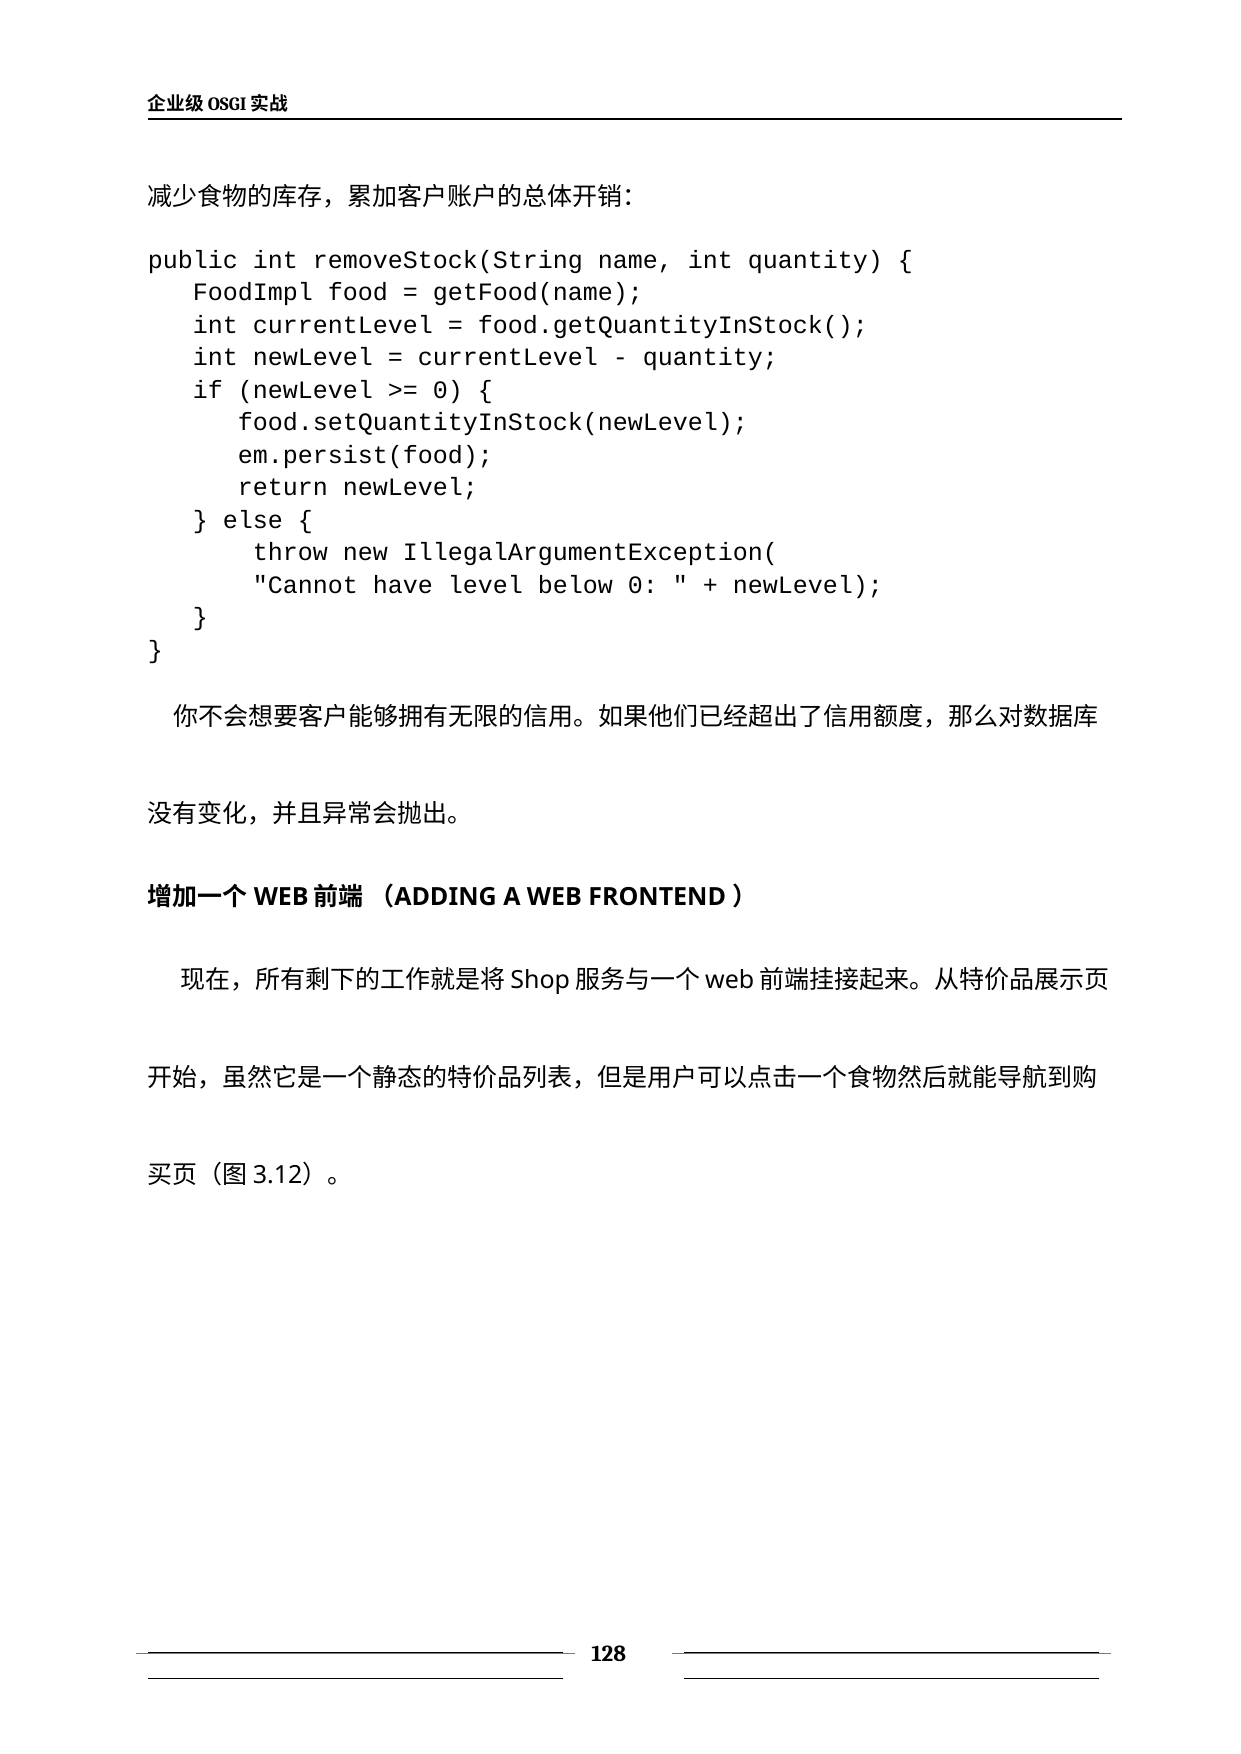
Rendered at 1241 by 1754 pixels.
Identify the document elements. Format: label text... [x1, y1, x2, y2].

text } else { [148, 505, 1122, 538]
text } [148, 603, 1122, 635]
text 增加一个 WEB前端 （ADDING A WEB FRONTEND ） [148, 862, 1122, 927]
text public int removeStock(String name, int quantity) { [148, 245, 1122, 278]
text FoodImpl food = getFood(name); [148, 278, 1122, 310]
text throw new IllegalArgumentException( [148, 538, 1122, 570]
text "Cannot have level below 0: " + newLevel); [148, 570, 1122, 603]
text em.persist(food); [148, 440, 1122, 473]
text if (newLevel >= 0) { [148, 375, 1122, 408]
text int newLevel = currentLevel - quantity; [148, 343, 1122, 375]
text int currentLevel = food.getQuantityInStock(); [148, 310, 1122, 343]
text 你不会想要客户能够拥有无限的信用。如果他们已经超出了信用额度，那么对数据库没有变化，并且异常会抛出。 [148, 682, 1122, 844]
text return newLevel; [148, 473, 1122, 505]
text 现在，所有剩下的工作就是将Shop服务与一个web前端挂接起来。从特价品展示页开始，虽然它是一个静态的特价品列表，但是用户可以点击一个食物然后就能导航到购买页（图3.12）。 [148, 946, 1122, 1206]
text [148, 162, 1122, 227]
text } [148, 635, 1122, 668]
text food.setQuantityInStock(newLevel); [148, 408, 1122, 440]
